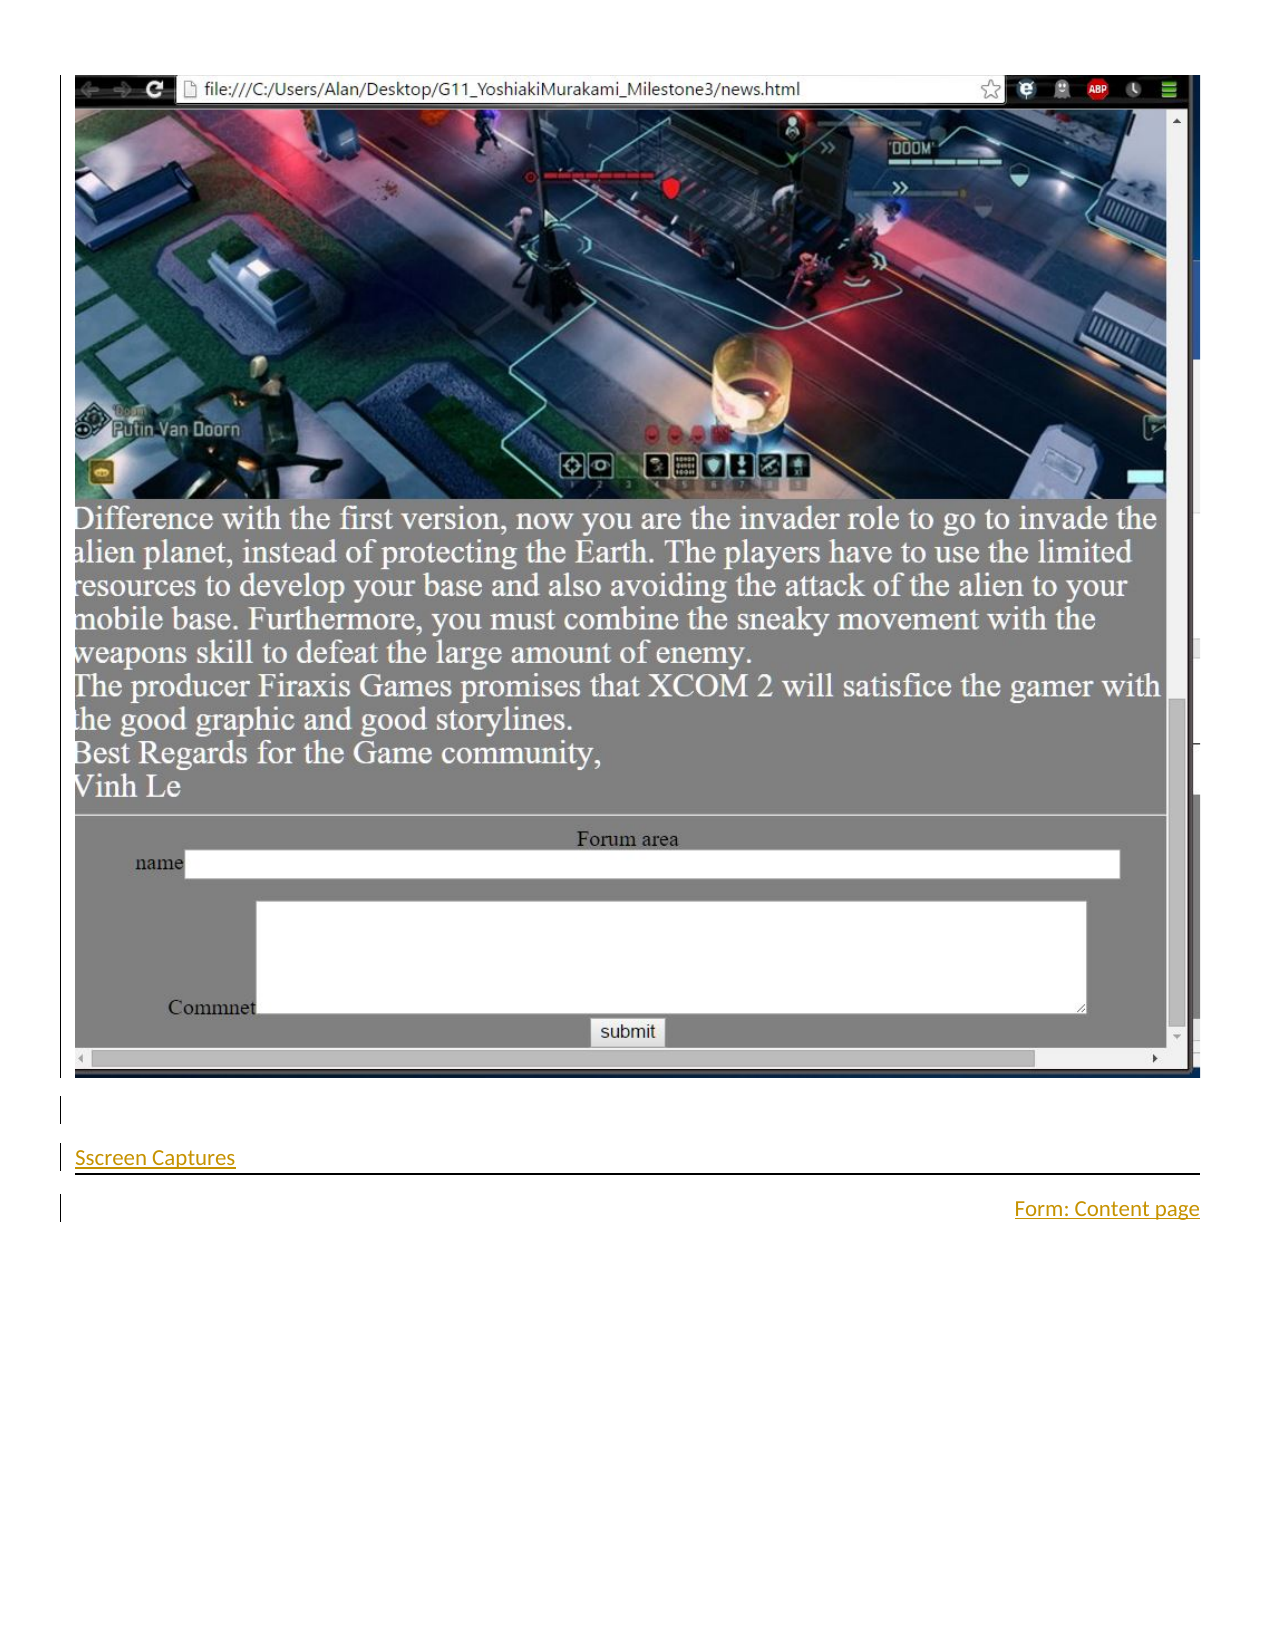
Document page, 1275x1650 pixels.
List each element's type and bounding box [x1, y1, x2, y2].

picture [75, 75, 1200, 1078]
